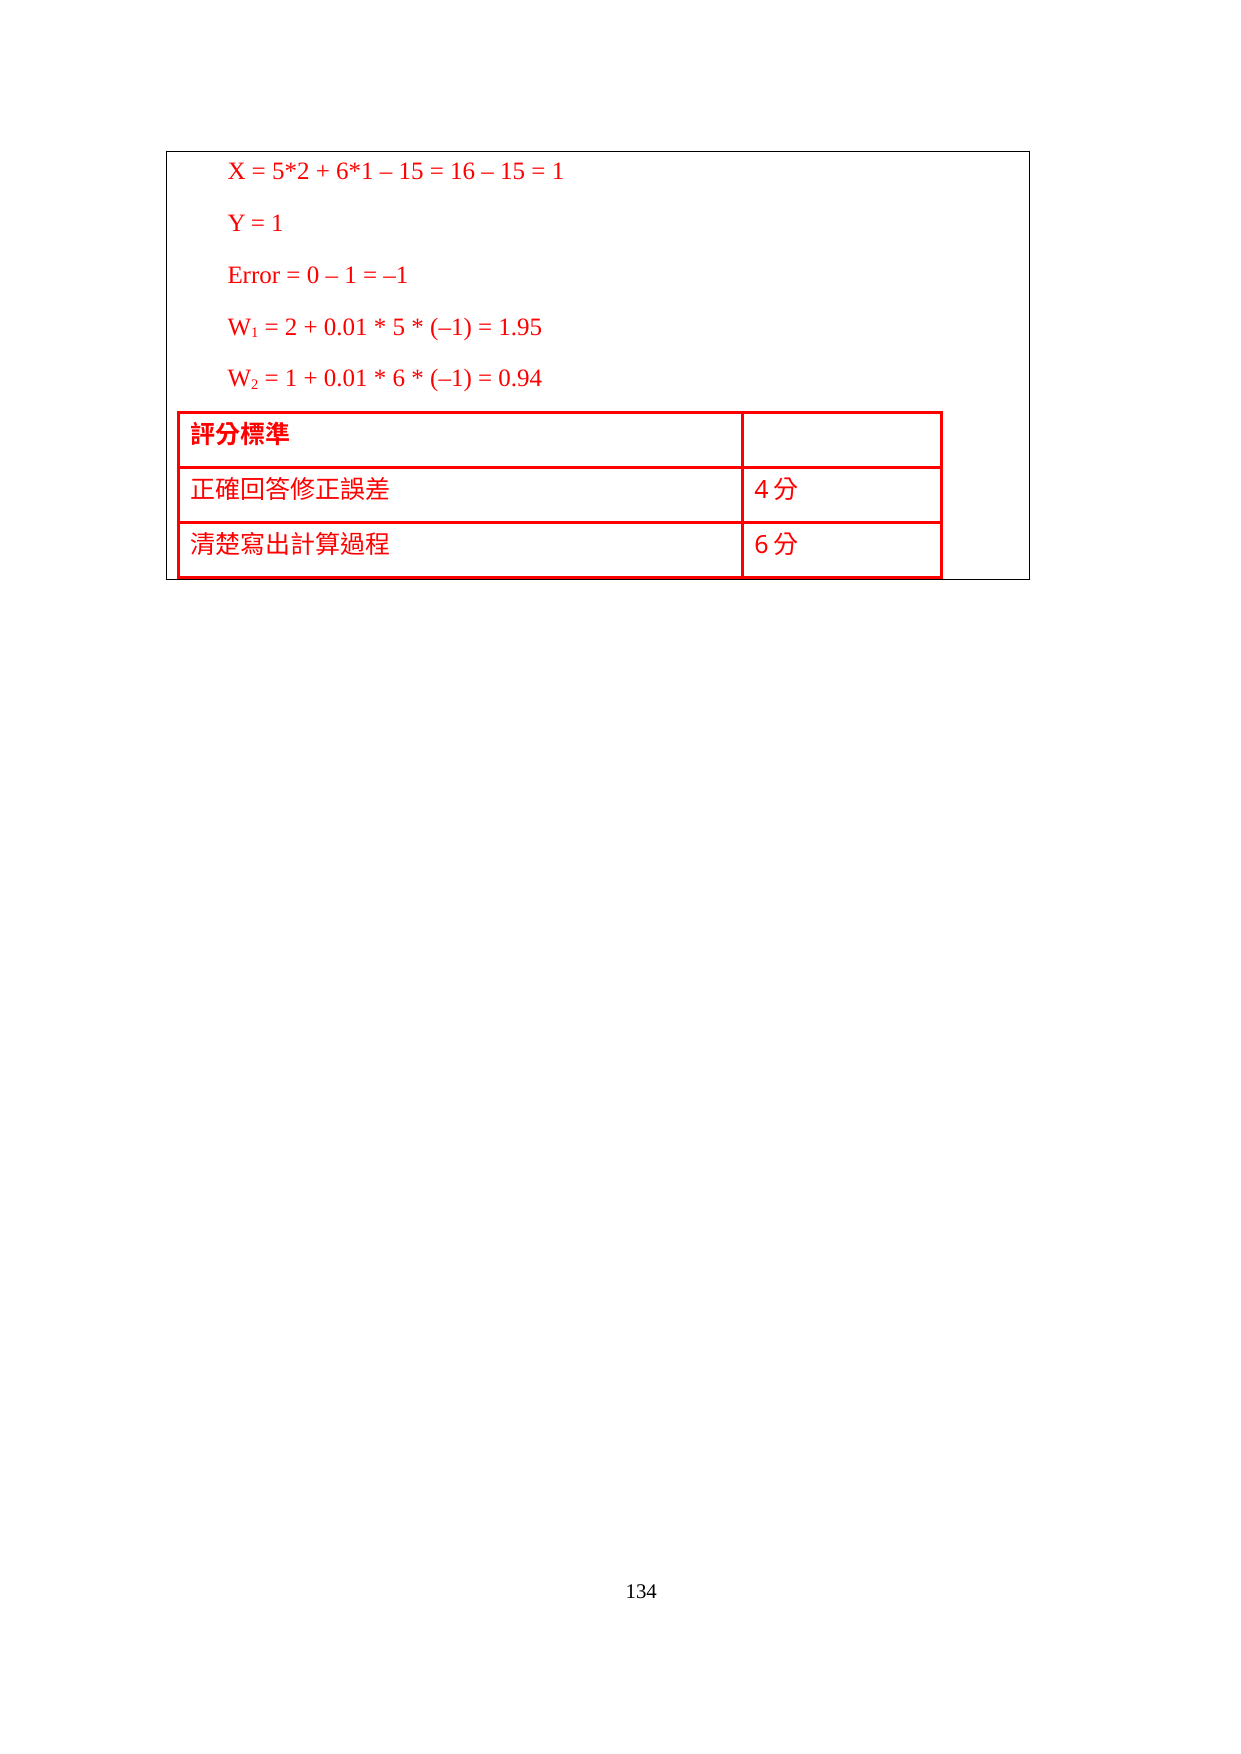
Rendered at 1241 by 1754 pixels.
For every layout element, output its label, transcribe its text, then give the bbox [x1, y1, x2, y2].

table_header X = 5*2 + 6*1 – 15 = 16 – 15 = 1 Y = 1 Error = 0 – 1 = –1 W1 = 2 + 0.01 * 5 * (–1) = 1.95 W2 = 1 + 0.01 * 6 * (–1) = 0.94 [167, 152, 1029, 579]
